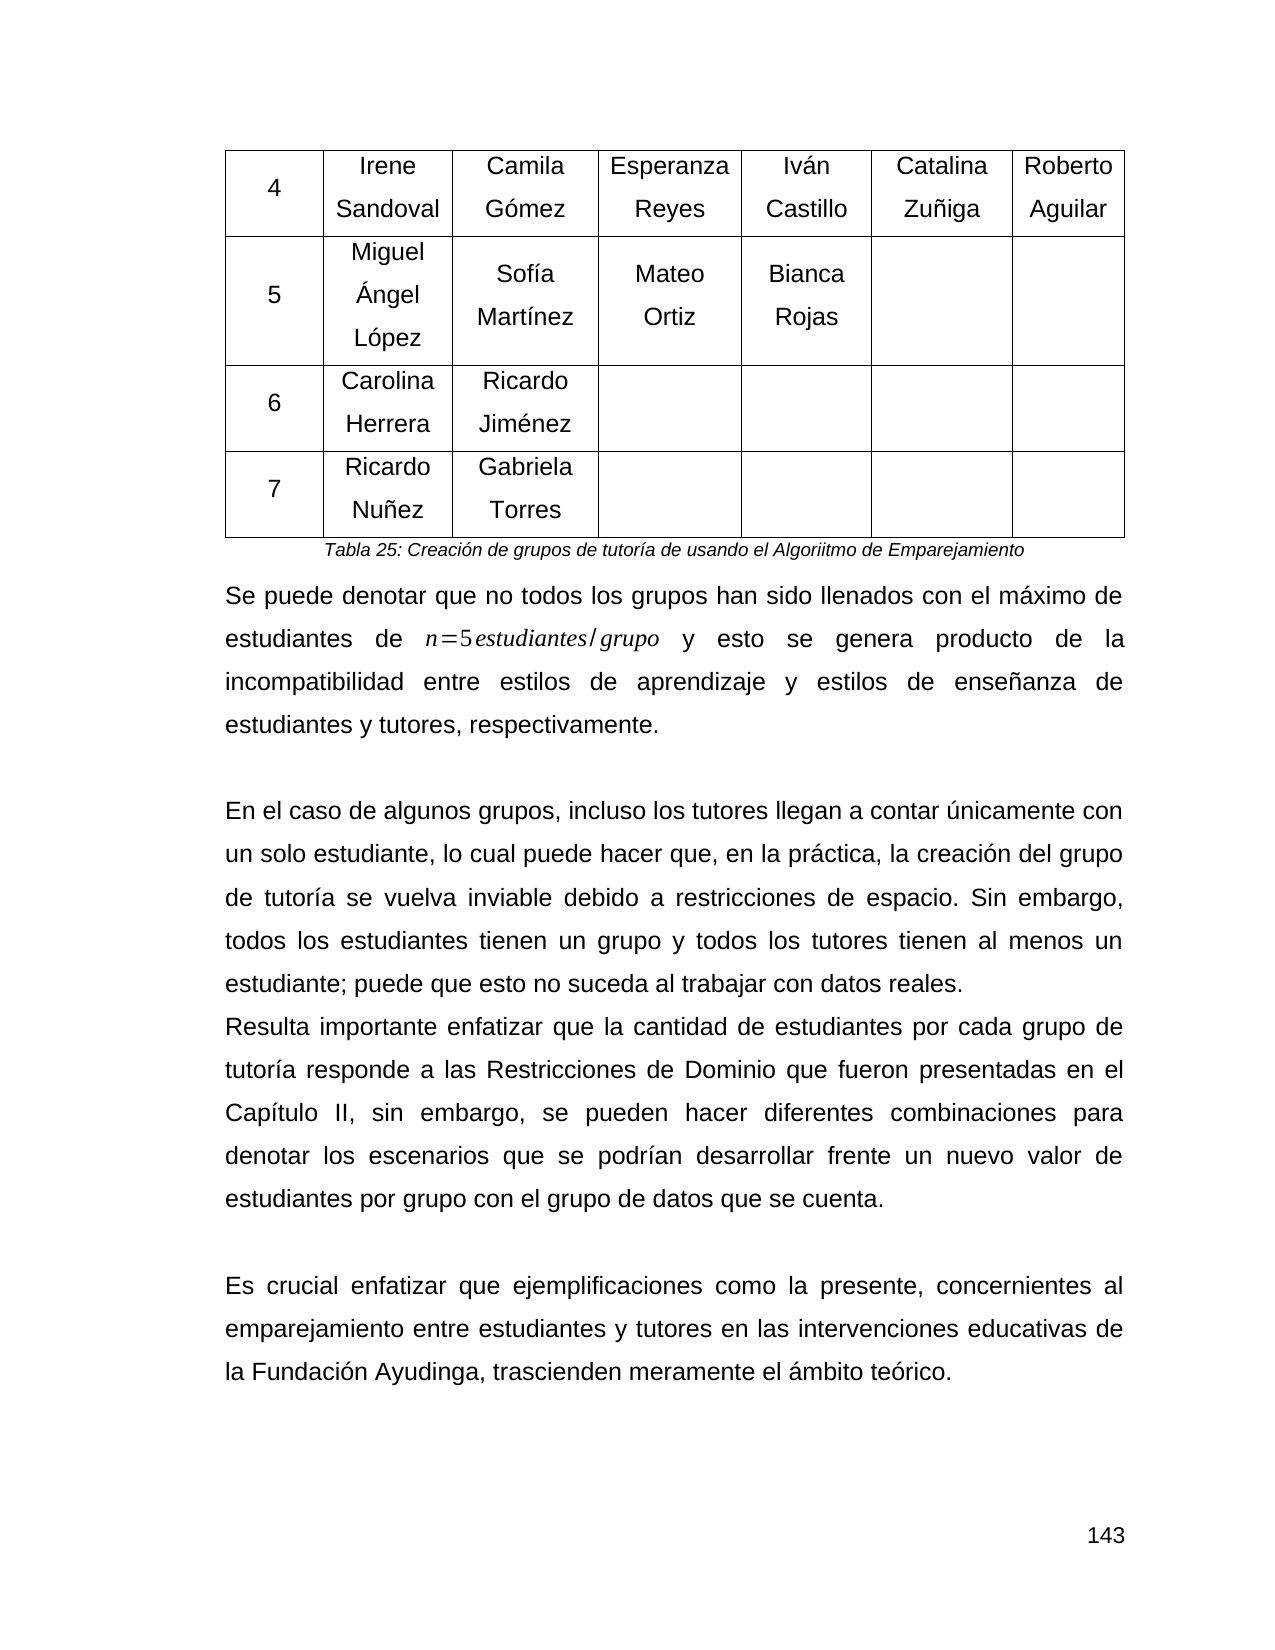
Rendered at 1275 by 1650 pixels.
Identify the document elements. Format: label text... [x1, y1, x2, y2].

table_cell Mateo Ortiz [599, 237, 741, 365]
table_cell Carolina Herrera [324, 366, 452, 451]
table_cell Iván Castillo [742, 151, 871, 236]
table_cell Miguel Ángel López [324, 237, 452, 365]
table_cell [742, 452, 871, 537]
table_cell 4 [226, 151, 323, 236]
table_cell [599, 366, 741, 451]
table_cell Irene Sandoval [324, 151, 452, 236]
table_cell Sofía Martínez [453, 237, 598, 365]
text Resulta importante enfatizar que la cantidad de estudiantes por cada grupo de tutoría responde a las Restricciones de Dominio que fueron presentadas en el Capítulo II, sin embargo, se pueden hacer diferentes combinaciones para denotar los escenarios que se podrían desarrollar frente un nuevo valor de estudiantes por grupo con el grupo de datos que se cuenta. [225, 1012, 1125, 1213]
text Es crucial enfatizar que ejemplificaciones como la presente, concernientes al emparejamiento entre estudiantes y tutores en las intervenciones educativas de la Fundación Ayudinga, trascienden meramente el ámbito teórico. [225, 1271, 1125, 1386]
table_cell Ricardo Nuñez [324, 452, 452, 537]
table_cell Gabriela Torres [453, 452, 598, 537]
table_cell [872, 237, 1012, 365]
table_cell 6 [226, 366, 323, 451]
table_cell [872, 452, 1012, 537]
table_cell Bianca Rojas [742, 237, 871, 365]
table_cell 5 [226, 237, 323, 365]
table_cell [1013, 237, 1124, 365]
table_cell Catalina Zuñiga [872, 151, 1012, 236]
table_cell Ricardo Jiménez [453, 366, 598, 451]
table_cell [1013, 452, 1124, 537]
table_cell Esperanza Reyes [599, 151, 741, 236]
text En el caso de algunos grupos, incluso los tutores llegan a contar únicamente con un solo estudiante, lo cual puede hacer que, en la práctica, la creación del grupo de tutoría se vuelva inviable debido a restricciones de espacio. Sin embargo, todos los estudiantes tienen un grupo y todos los tutores tienen al menos un estudiante; puede que esto no suceda al trabajar con datos reales. [225, 796, 1125, 998]
table_cell Camila Gómez [453, 151, 598, 236]
table_cell [742, 366, 871, 451]
table_cell 7 [226, 452, 323, 537]
table_cell [872, 366, 1012, 451]
text Se puede denotar que no todos los grupos han sido llenados con el máximo de estudiantes de y esto se genera producto de la incompatibilidad entre estilos de aprendizaje y estilos de enseñanza de estudiantes y tutores, respectivamente. [225, 581, 1125, 739]
table_cell [1013, 366, 1124, 451]
text Tabla 25: Creación de grupos de tutoría de usando el Algoriitmo de Emparejamiento [225, 538, 1125, 560]
table_cell [599, 452, 741, 537]
table_cell Roberto Aguilar [1013, 151, 1124, 236]
